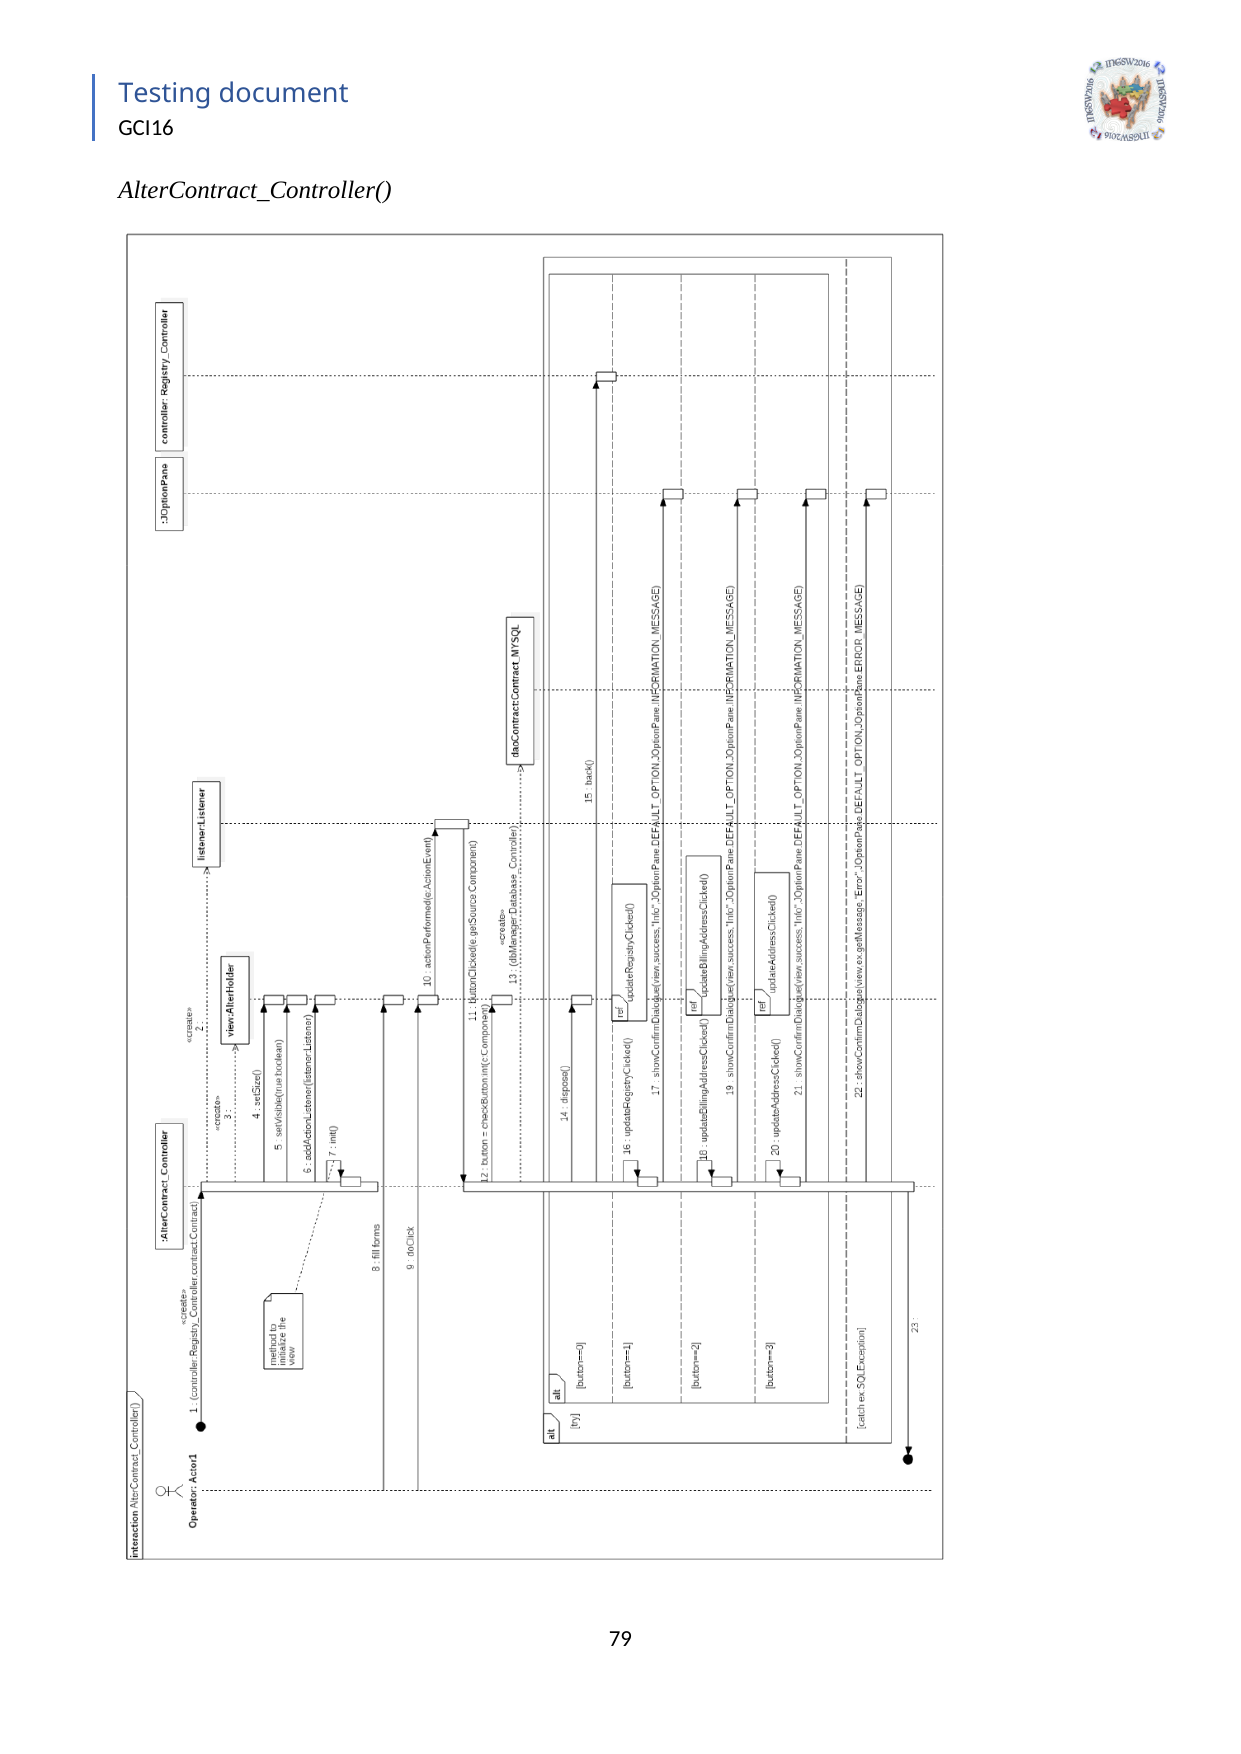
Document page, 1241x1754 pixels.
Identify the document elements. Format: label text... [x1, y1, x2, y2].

picture [120, 207, 970, 1565]
picture [1076, 55, 1171, 149]
subtitle AlterContract_Controller() [118, 175, 1122, 203]
